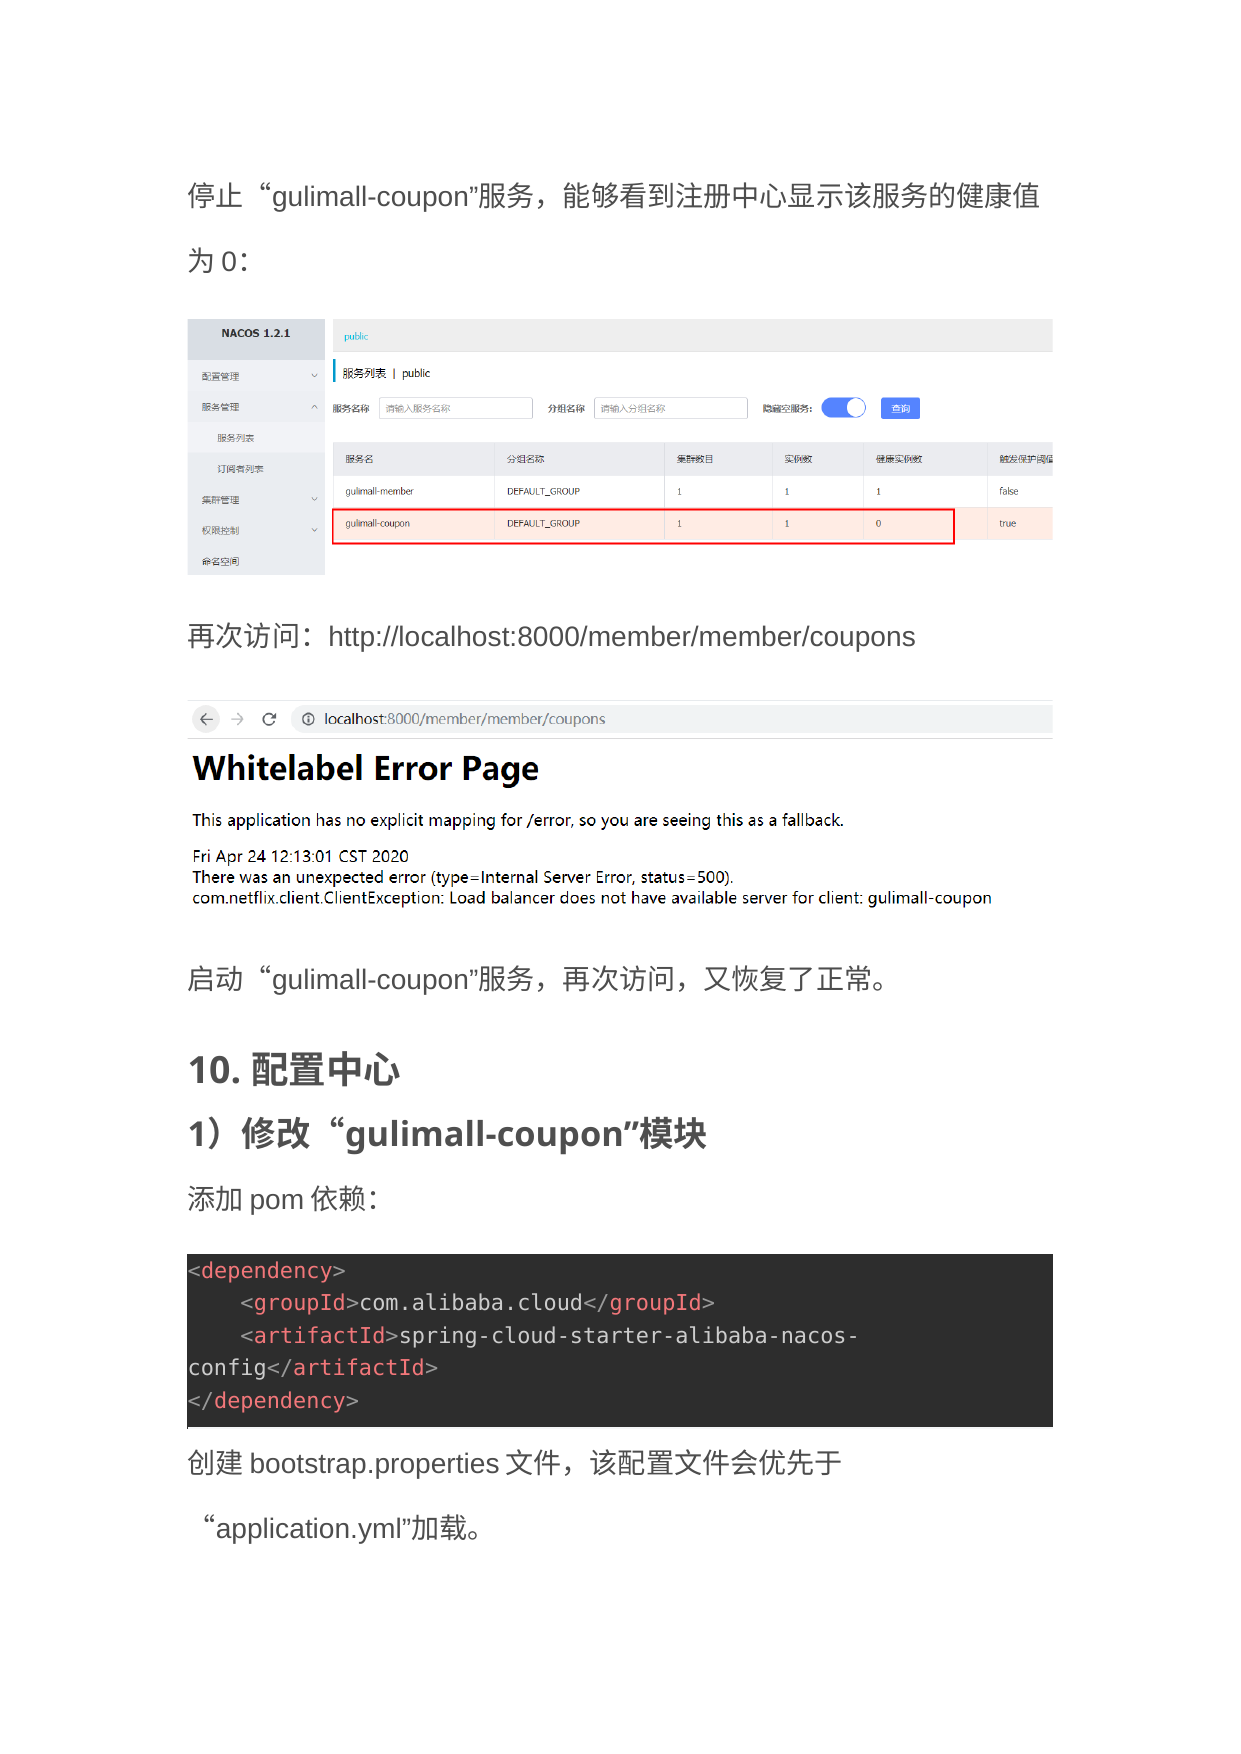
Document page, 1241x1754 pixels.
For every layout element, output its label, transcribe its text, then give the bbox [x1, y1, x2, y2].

text 启动“gulimall-coupon”服务，再次访问，又恢复了正常。 [187, 944, 1053, 1009]
text 添加pom依赖： [187, 1164, 1053, 1229]
picture [187, 700, 1053, 911]
picture [187, 319, 1053, 575]
text 10. 配置中心 [187, 1034, 1053, 1099]
text <dependency> [187, 1254, 1053, 1287]
text <artifactId>spring-cloud-starter-alibaba-nacos-config</artifactId> [187, 1319, 1053, 1384]
text 再次访问：http://localhost:8000/member/member/coupons [187, 602, 1053, 667]
text 创建bootstrap.properties文件，该配置文件会优先于“application.yml”加载。 [187, 1429, 1053, 1559]
text 1）修改“gulimall-coupon”模块 [187, 1099, 1053, 1164]
text </dependency> [187, 1384, 1053, 1429]
text 停止“gulimall-coupon”服务，能够看到注册中心显示该服务的健康值为0： [187, 162, 1053, 292]
text <groupId>com.alibaba.cloud</groupId> [187, 1287, 1053, 1319]
